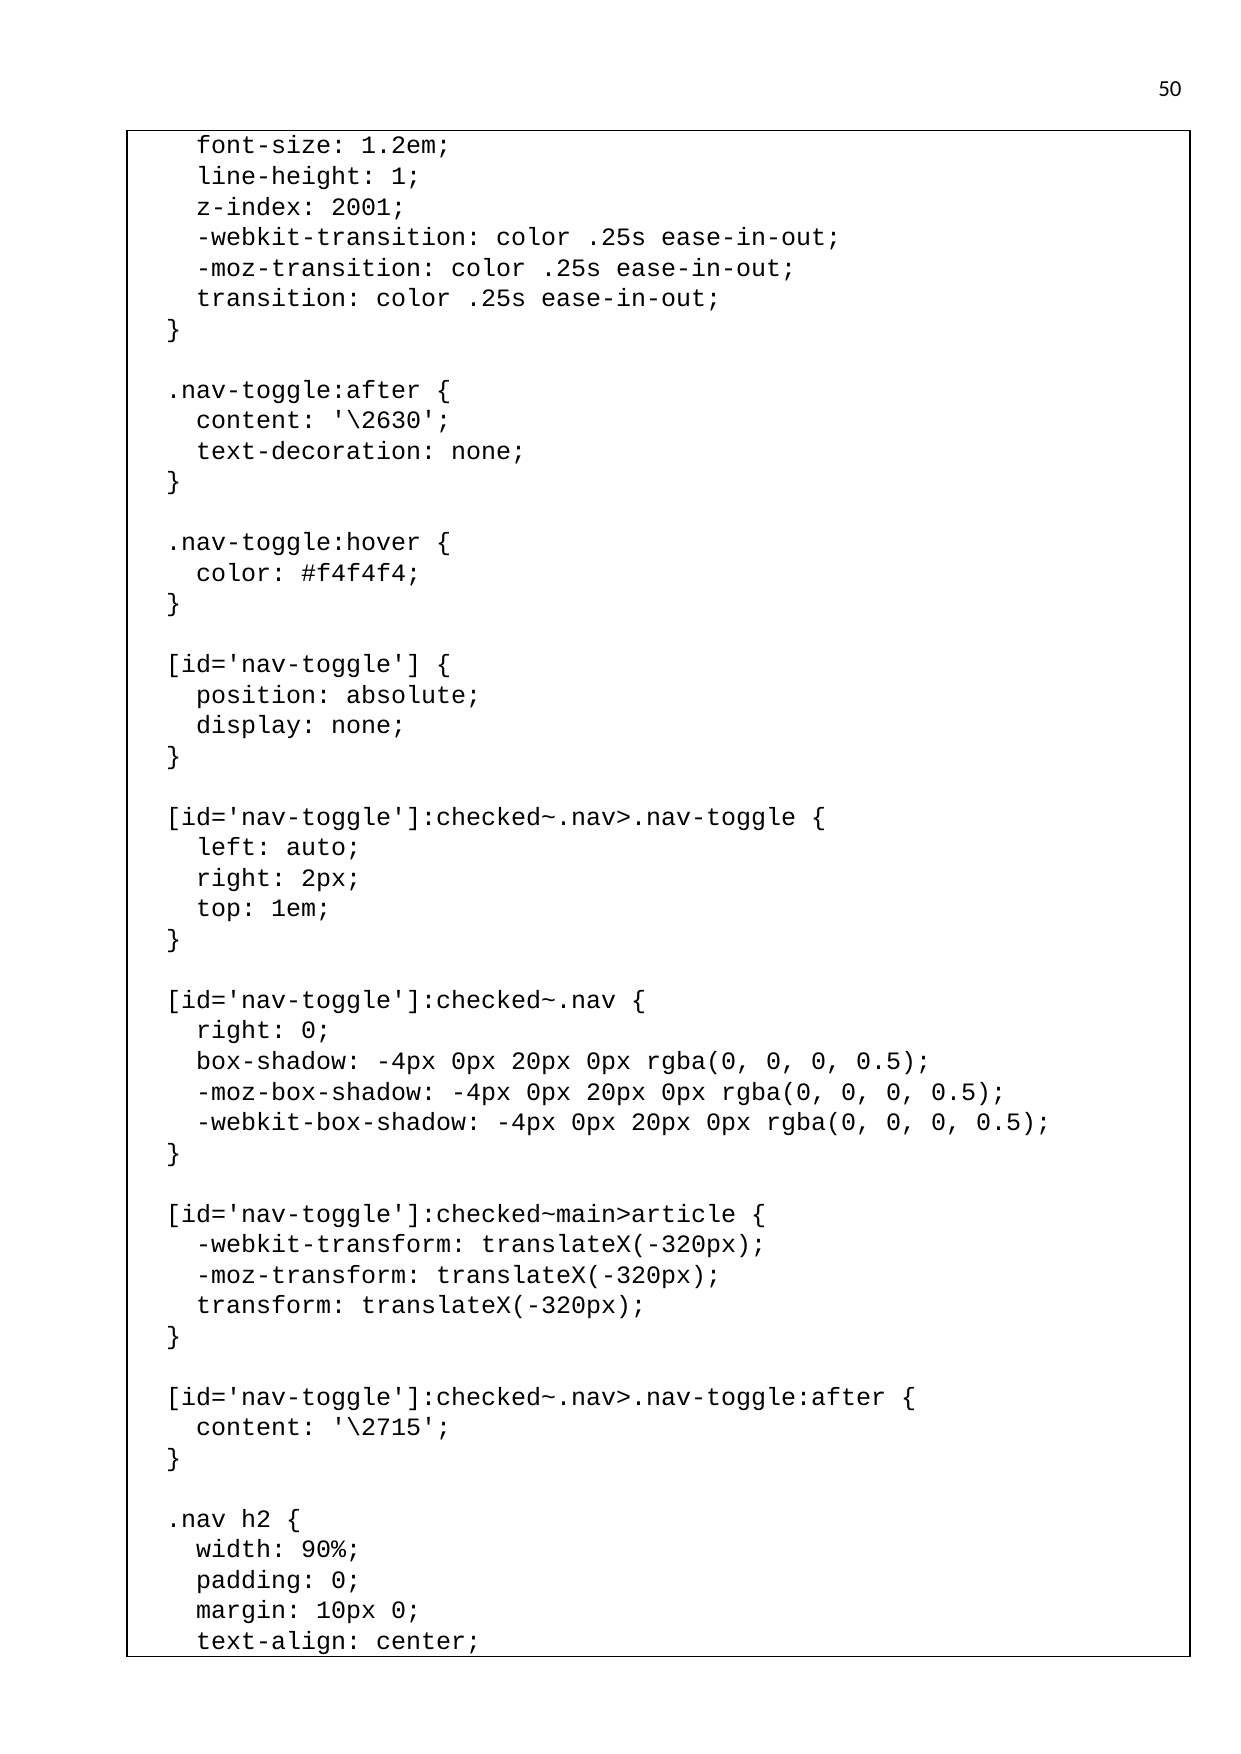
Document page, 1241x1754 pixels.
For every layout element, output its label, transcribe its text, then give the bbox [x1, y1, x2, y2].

text } [128, 923, 1189, 955]
text } [128, 1137, 1189, 1168]
text } [128, 313, 1189, 344]
text } [128, 1442, 1189, 1474]
text font-size: 1.2em; [128, 131, 1189, 160]
text [id='nav-toggle'] { [128, 649, 1189, 679]
text [id='nav-toggle']:checked~.nav>.nav-toggle:after { [128, 1381, 1189, 1412]
text -moz-transition: color .25s ease-in-out; [128, 252, 1189, 282]
text [id='nav-toggle']:checked~main>article { [128, 1198, 1189, 1229]
text z-index: 2001; [128, 191, 1189, 221]
text -moz-transform: translateX(-320px); [128, 1259, 1189, 1290]
text [id='nav-toggle']:checked~.nav { [128, 984, 1189, 1015]
text content: '\2630'; [128, 404, 1189, 435]
text -webkit-transition: color .25s ease-in-out; [128, 221, 1189, 252]
text } [128, 466, 1189, 497]
text top: 1em; [128, 893, 1189, 923]
text color: #f4f4f4; [128, 557, 1189, 588]
text } [128, 588, 1189, 619]
text transition: color .25s ease-in-out; [128, 282, 1189, 313]
text box-shadow: -4px 0px 20px 0px rgba(0, 0, 0, 0.5); [128, 1046, 1189, 1076]
text -webkit-box-shadow: -4px 0px 20px 0px rgba(0, 0, 0, 0.5); [128, 1107, 1189, 1137]
text transform: translateX(-320px); [128, 1290, 1189, 1320]
text .nav h2 { [128, 1503, 1189, 1534]
text content: '\2715'; [128, 1412, 1189, 1442]
text line-height: 1; [128, 160, 1189, 191]
text right: 0; [128, 1015, 1189, 1046]
text } [128, 1320, 1189, 1352]
text .nav-toggle:hover { [128, 527, 1189, 557]
text left: auto; [128, 832, 1189, 862]
text width: 90%; [128, 1534, 1189, 1564]
text -moz-box-shadow: -4px 0px 20px 0px rgba(0, 0, 0, 0.5); [128, 1076, 1189, 1107]
text -webkit-transform: translateX(-320px); [128, 1229, 1189, 1259]
text display: none; [128, 710, 1189, 740]
text position: absolute; [128, 679, 1189, 710]
text .nav-toggle:after { [128, 374, 1189, 404]
text text-decoration: none; [128, 435, 1189, 466]
text margin: 10px 0; [128, 1595, 1189, 1625]
text padding: 0; [128, 1564, 1189, 1595]
text right: 2px; [128, 862, 1189, 893]
text text-align: center; [128, 1625, 1189, 1656]
text [id='nav-toggle']:checked~.nav>.nav-toggle { [128, 801, 1189, 832]
text } [128, 740, 1189, 772]
